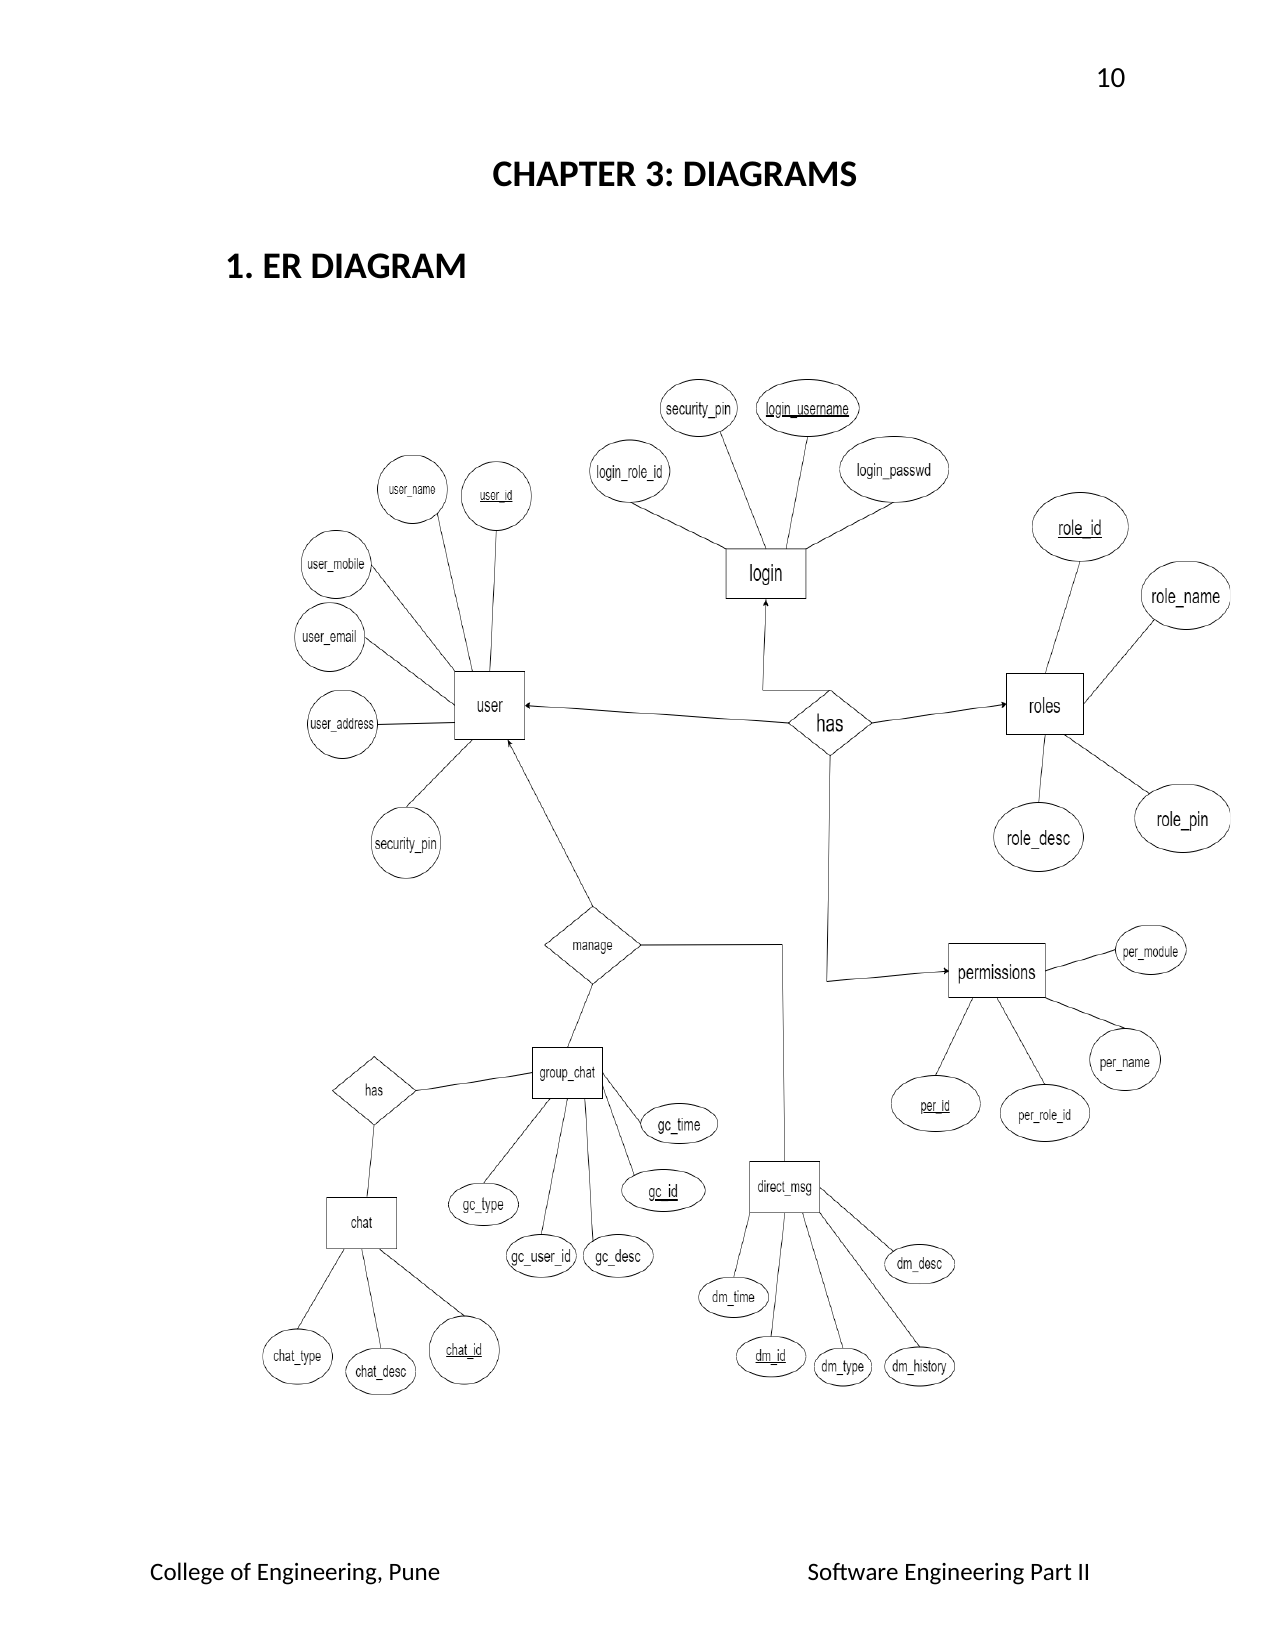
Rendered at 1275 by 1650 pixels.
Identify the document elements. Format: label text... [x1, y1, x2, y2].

picture [262, 379, 1230, 1395]
text CHAPTER 3: DIAGRAMS [225, 150, 1125, 196]
list ER DIAGRAM [225, 242, 1125, 287]
